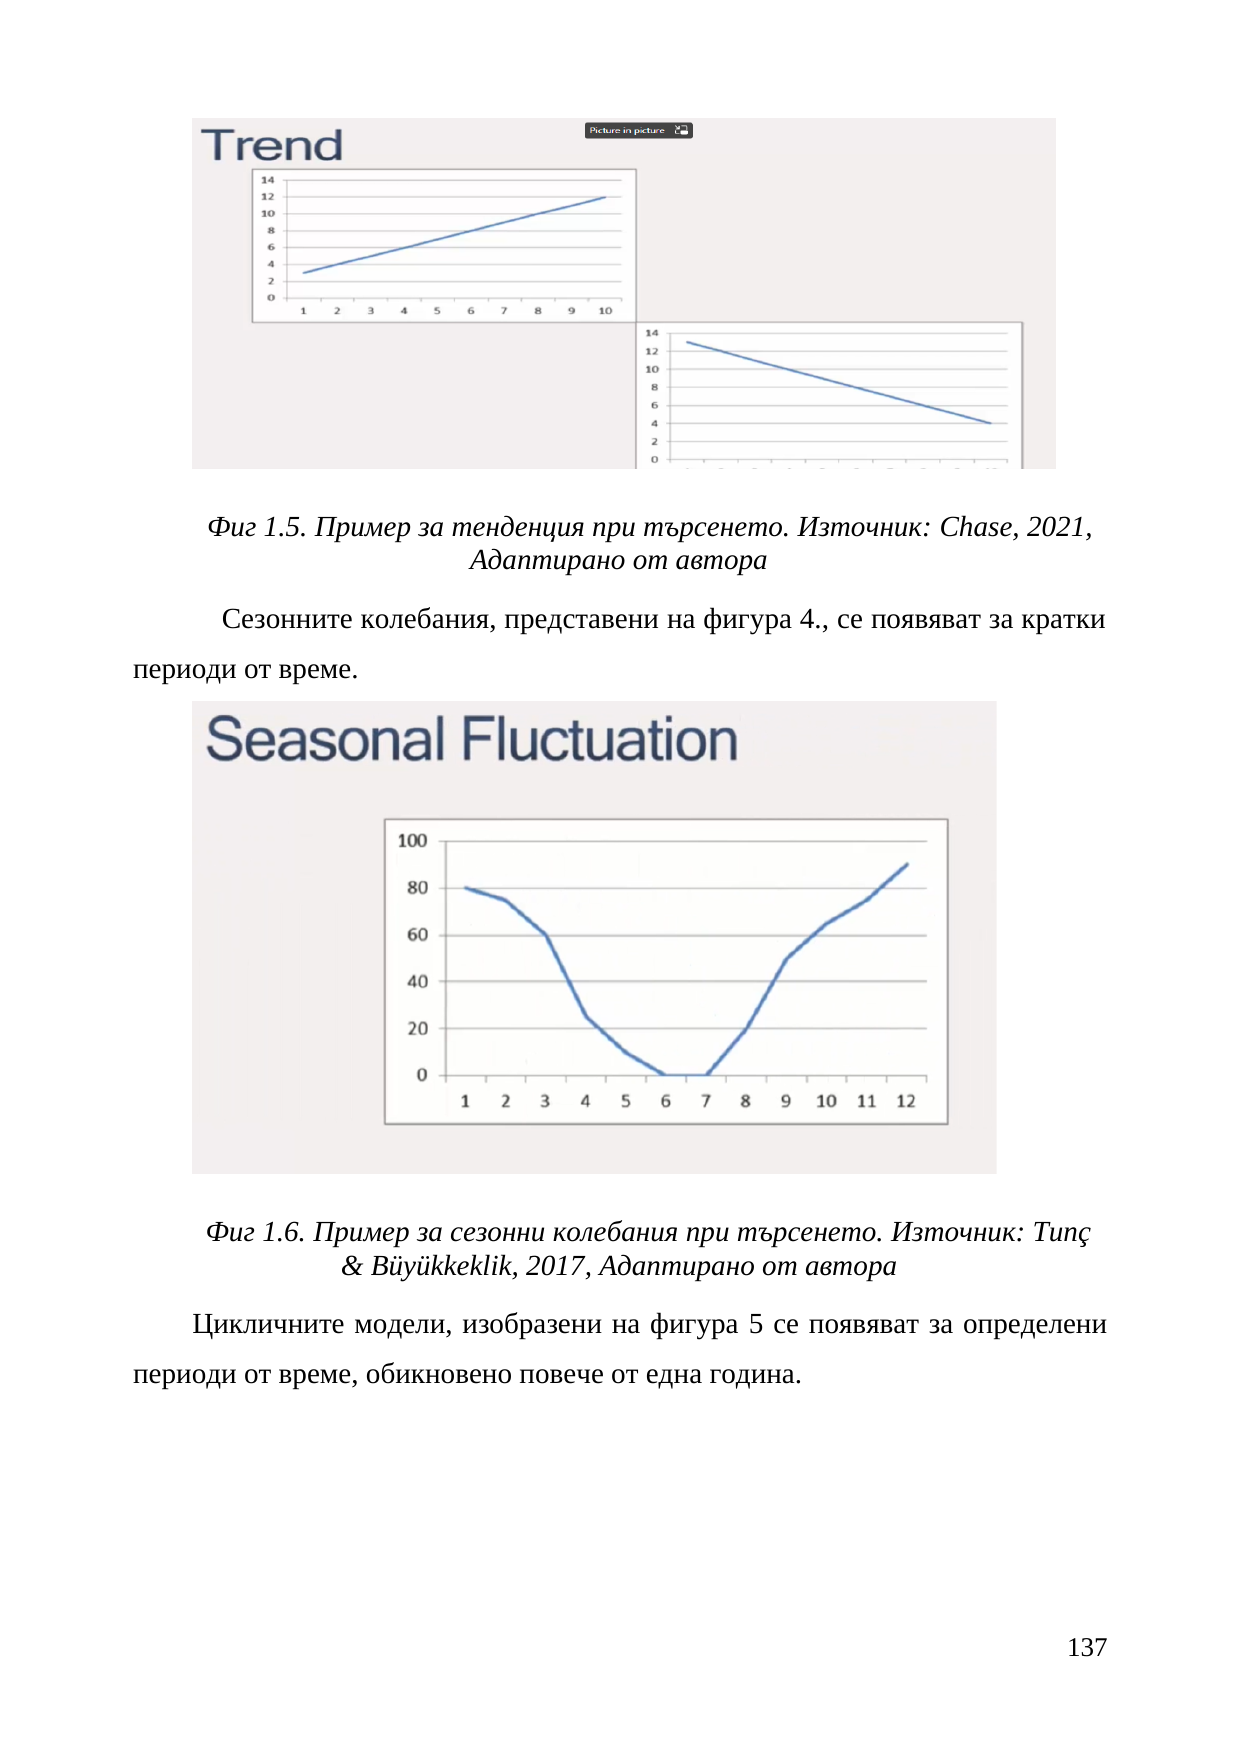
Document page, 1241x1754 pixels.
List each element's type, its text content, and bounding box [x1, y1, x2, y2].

picture [192, 701, 997, 1174]
picture [192, 118, 1056, 469]
text Сезонните колебания, представени на фигура 4., се появяват за кратки периоди от време. [133, 601, 1107, 684]
title Фиг 1.5. Пример за тенденция при търсенето. Източник: Chase, 2021, Адаптирано от автора [133, 509, 1107, 576]
title Фиг 1.6. Пример за сезонни колебания при търсенето. Източник: Tunç & Büyükkeklik, 2017, Адаптирано от автора [133, 1214, 1107, 1281]
text Цикличните модели, изобразени на фигура 5 се появяват за определени периоди от време, обикновено повече от една година. [133, 1306, 1107, 1390]
